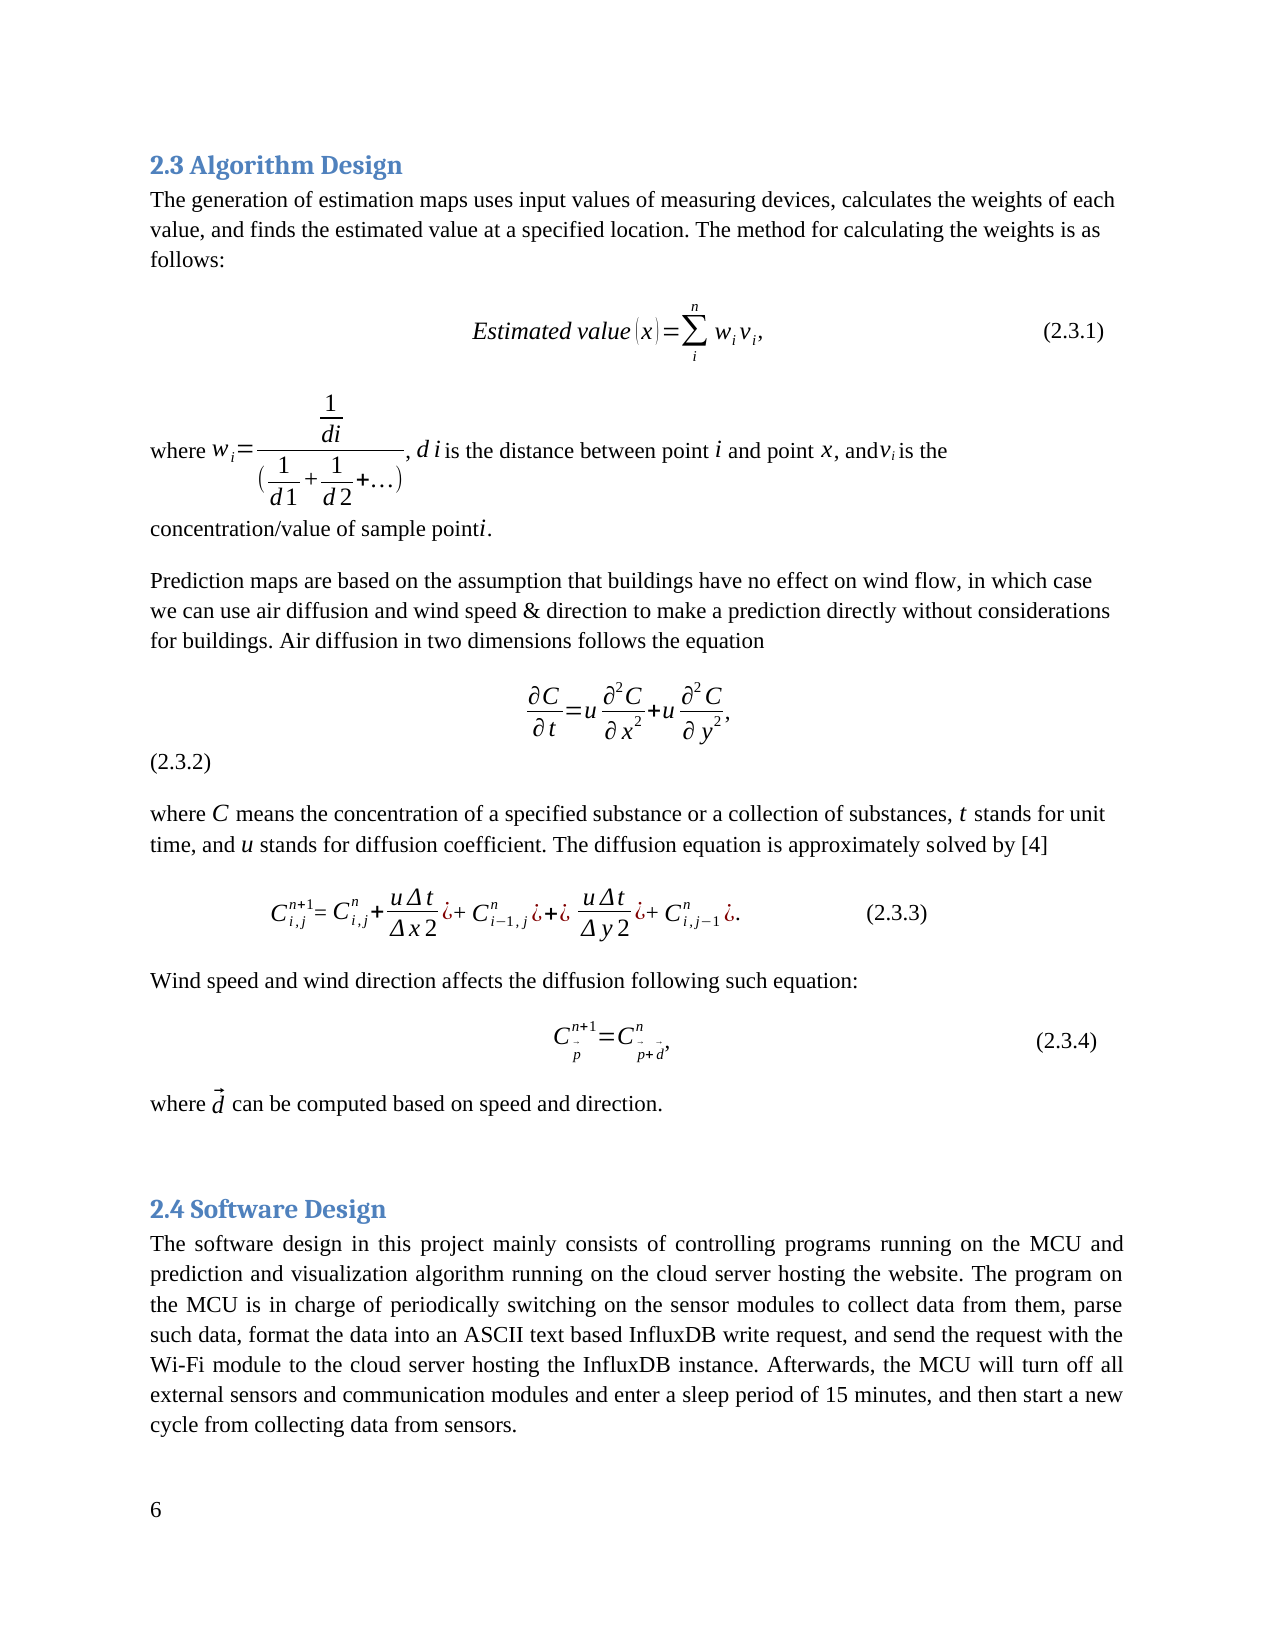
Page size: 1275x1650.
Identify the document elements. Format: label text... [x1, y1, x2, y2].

text where means the concentration of a specified substance or a collection of substances, stands for unit time, and stands for diffusion coefficient. The diffusion equation is approximately solved by [4] [150, 799, 1125, 858]
subtitle 2.3 Algorithm Design [150, 150, 1125, 181]
text Prediction maps are based on the assumption that buildings have no effect on wind flow, in which case we can use air diffusion and wind speed & direction to make a prediction directly without considerations for buildings. Air diffusion in two dimensions follows the equation [150, 567, 1125, 654]
text The software design in this project mainly consists of controlling programs running on the MCU and prediction and visualization algorithm running on the cloud server hosting the website. The program on the MCU is in charge of periodically switching on the sensor modules to collect data from them, parse such data, format the data into an ASCII text based InfluxDB write request, and send the request with the Wi-Fi module to the cloud server hosting the InfluxDB instance. Afterwards, the MCU will turn off all external sensors and communication modules and enter a sleep period of 15 minutes, and then start a new cycle from collecting data from sensors. [150, 1230, 1125, 1438]
text Wind speed and wind direction affects the diffusion following such equation: [150, 967, 1125, 993]
subtitle 2.4 Software Design [150, 1194, 1125, 1226]
text = + + . (2.3.3) [150, 883, 1125, 942]
text The generation of estimation maps uses input values of measuring devices, calculates the weights of each value, and finds the estimated value at a specified location. The method for calculating the weights is as follows: [150, 186, 1125, 272]
text , (2.3.4) [150, 1018, 1125, 1062]
text , (2.3.1) [150, 297, 1125, 364]
text where , is the distance between point and point , andi is the concentration/value of sample point. [150, 389, 1125, 542]
text where can be computed based on speed and direction. [150, 1087, 1125, 1119]
text , (2.3.2) [150, 678, 1125, 774]
